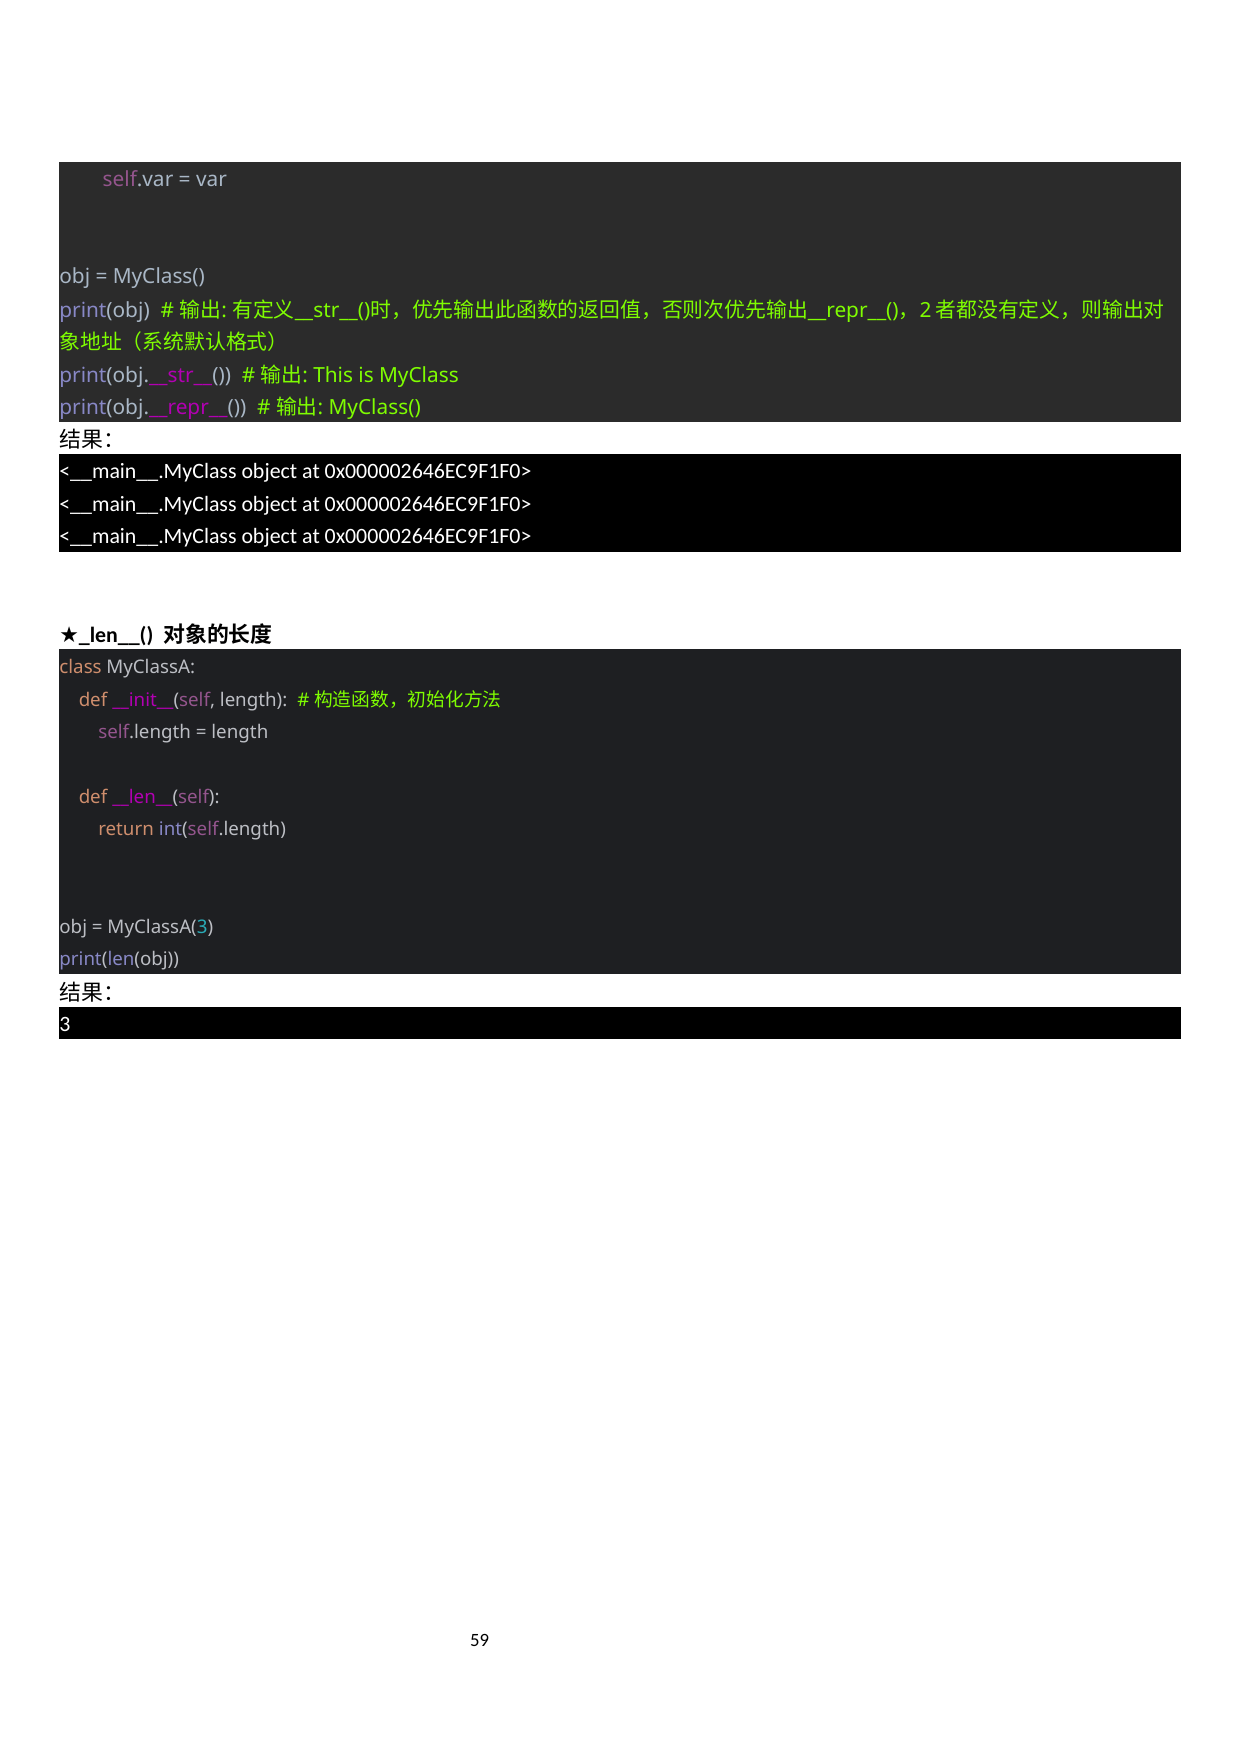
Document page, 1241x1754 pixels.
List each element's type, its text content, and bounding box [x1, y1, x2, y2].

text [59, 162, 1181, 422]
text <__main__.MyClass object at 0x000002646EC9F1F0> [59, 487, 1181, 519]
text 结果： [59, 974, 1181, 1007]
text class MyClassA: def __init__(self, length): # 构造函数，初始化方法 self.length = length def __len__(self): return int(self.length) obj = MyClassA(3) print(len(obj)) [59, 649, 1181, 974]
text <__main__.MyClass object at 0x000002646EC9F1F0> [59, 519, 1181, 552]
text ★_len__() 对象的长度 [59, 617, 1181, 649]
text <__main__.MyClass object at 0x000002646EC9F1F0> [59, 454, 1181, 487]
text 3 [59, 1007, 1181, 1039]
text 结果： [59, 422, 1181, 454]
